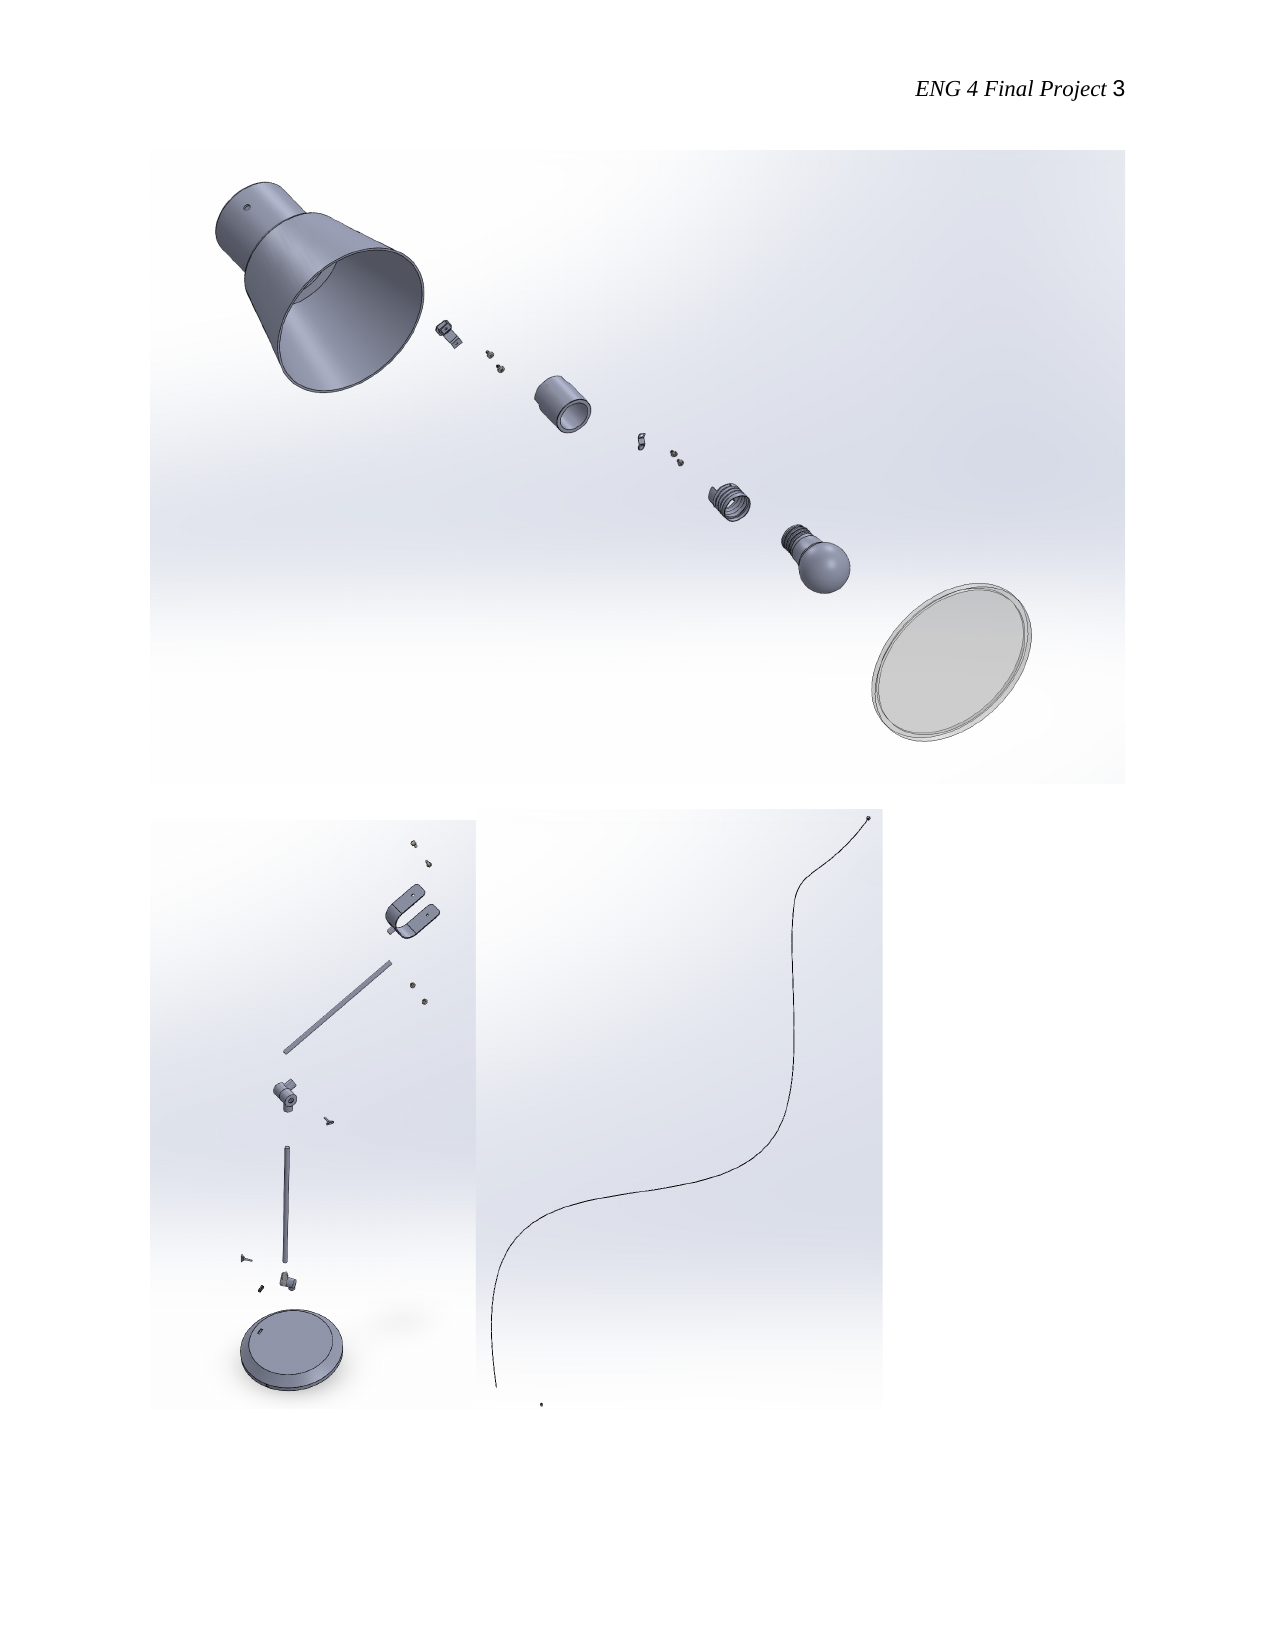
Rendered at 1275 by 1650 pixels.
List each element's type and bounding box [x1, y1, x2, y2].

picture [150, 809, 883, 1409]
picture [150, 150, 1125, 784]
